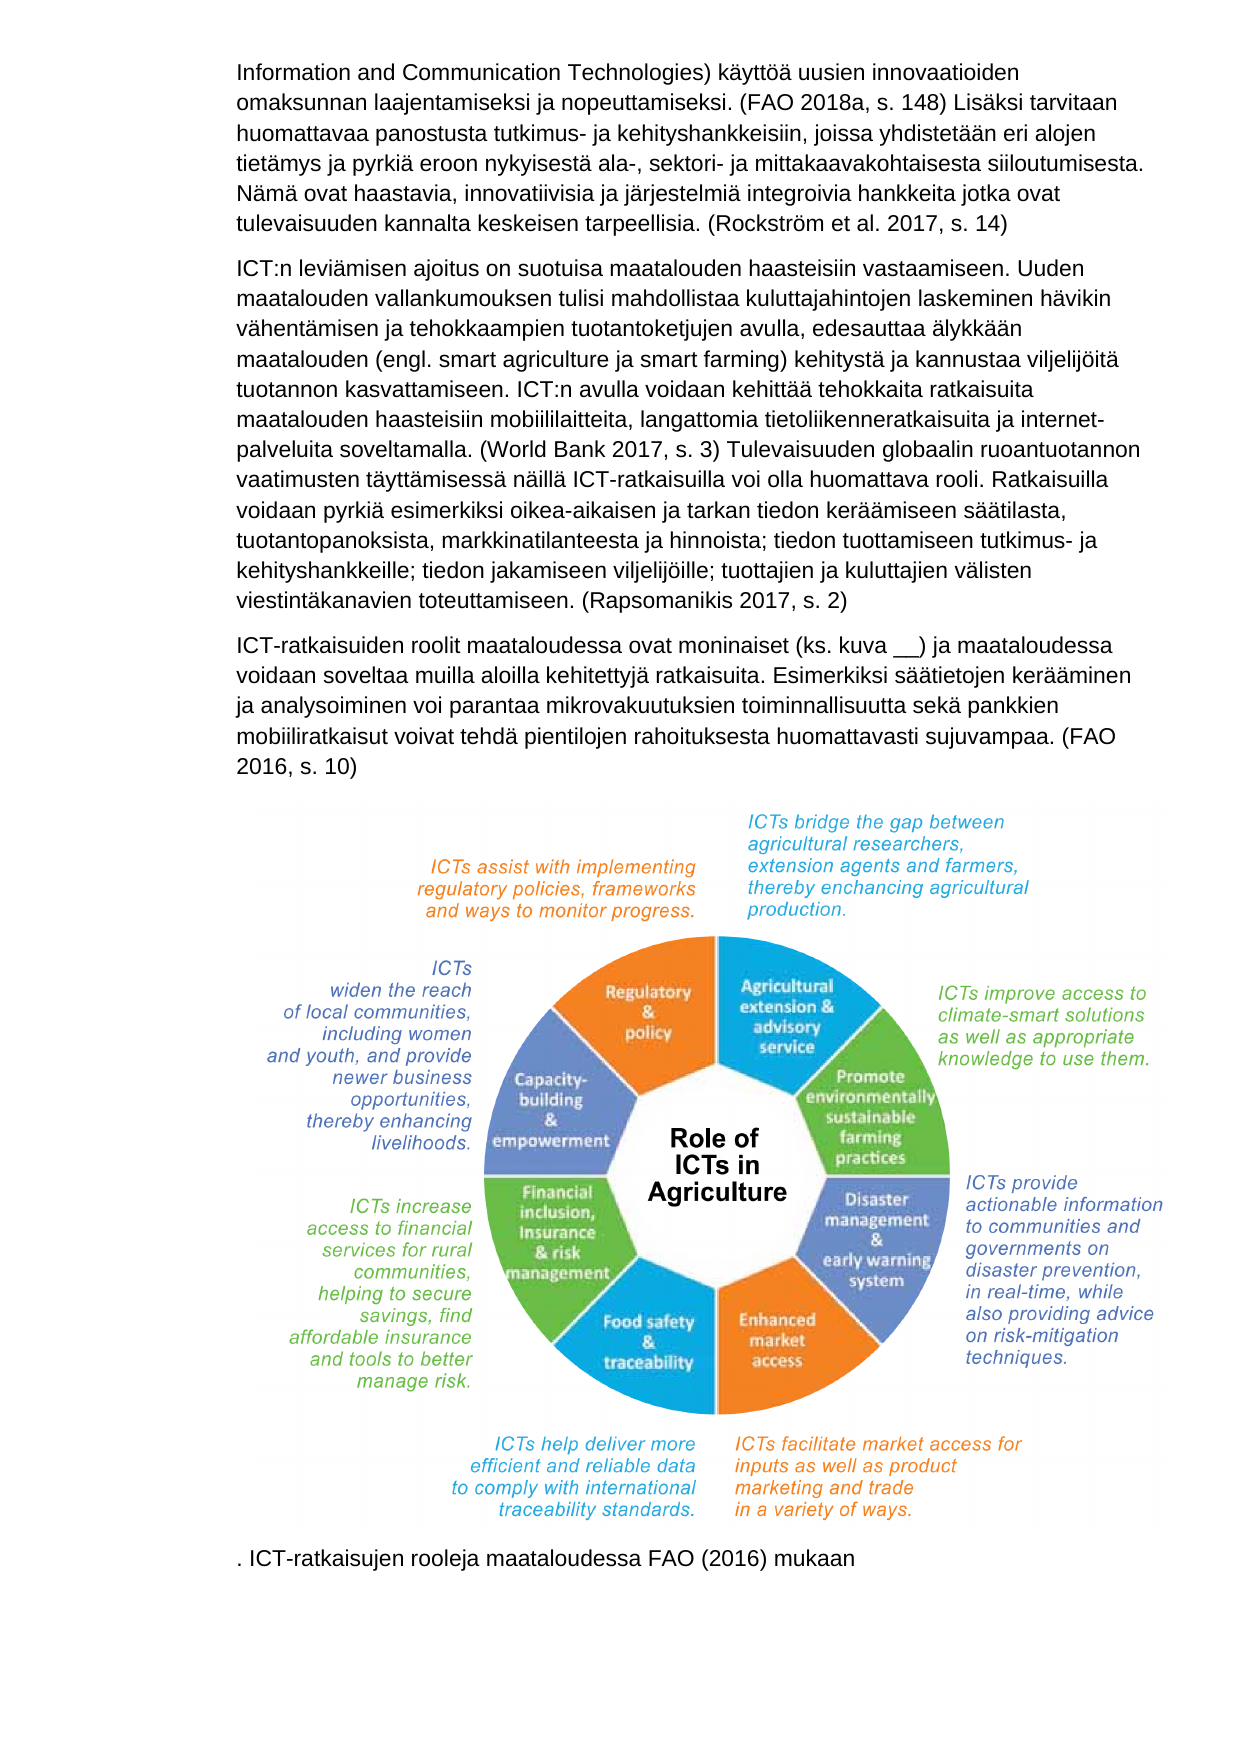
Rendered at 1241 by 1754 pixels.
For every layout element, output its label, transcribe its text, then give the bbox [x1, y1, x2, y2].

picture [255, 797, 1171, 1532]
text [236, 59, 1152, 236]
text ICT-ratkaisuiden roolit maataloudessa ovat moninaiset (ks. kuva __) ja maataloudessa voidaan soveltaa muilla aloilla kehitettyjä ratkaisuita. Esimerkiksi säätietojen kerääminen ja analysoiminen voi parantaa mikrovakuutuksien toiminnallisuutta sekä pankkien mobiiliratkaisut voivat tehdä pientilojen rahoituksesta huomattavasti sujuvampaa. (FAO 2016, s. 10) [236, 632, 1152, 779]
text ICT:n leviämisen ajoitus on suotuisa maatalouden haasteisiin vastaamiseen. Uuden maatalouden vallankumouksen tulisi mahdollistaa kuluttajahintojen laskeminen hävikin vähentämisen ja tehokkaampien tuotantoketjujen avulla, edesauttaa älykkään maatalouden (engl. smart agriculture ja smart farming) kehitystä ja kannustaa viljelijöitä tuotannon kasvattamiseen. ICT:n avulla voidaan kehittää tehokkaita ratkaisuita maatalouden haasteisiin mobiililaitteita, langattomia tietoliikenneratkaisuita ja internet-palveluita soveltamalla. (World Bank 2017, s. 3) Tulevaisuuden globaalin ruoantuotannon vaatimusten täyttämisessä näillä ICT-ratkaisuilla voi olla huomattava rooli. Ratkaisuilla voidaan pyrkiä esimerkiksi oikea-aikaisen ja tarkan tiedon keräämiseen säätilasta, tuotantopanoksista, markkinatilanteesta ja hinnoista; tiedon tuottamiseen tutkimus- ja kehityshankkeille; tiedon jakamiseen viljelijöille; tuottajien ja kuluttajien välisten viestintäkanavien toteuttamiseen. (Rapsomanikis 2017, s. 2) [236, 255, 1152, 613]
